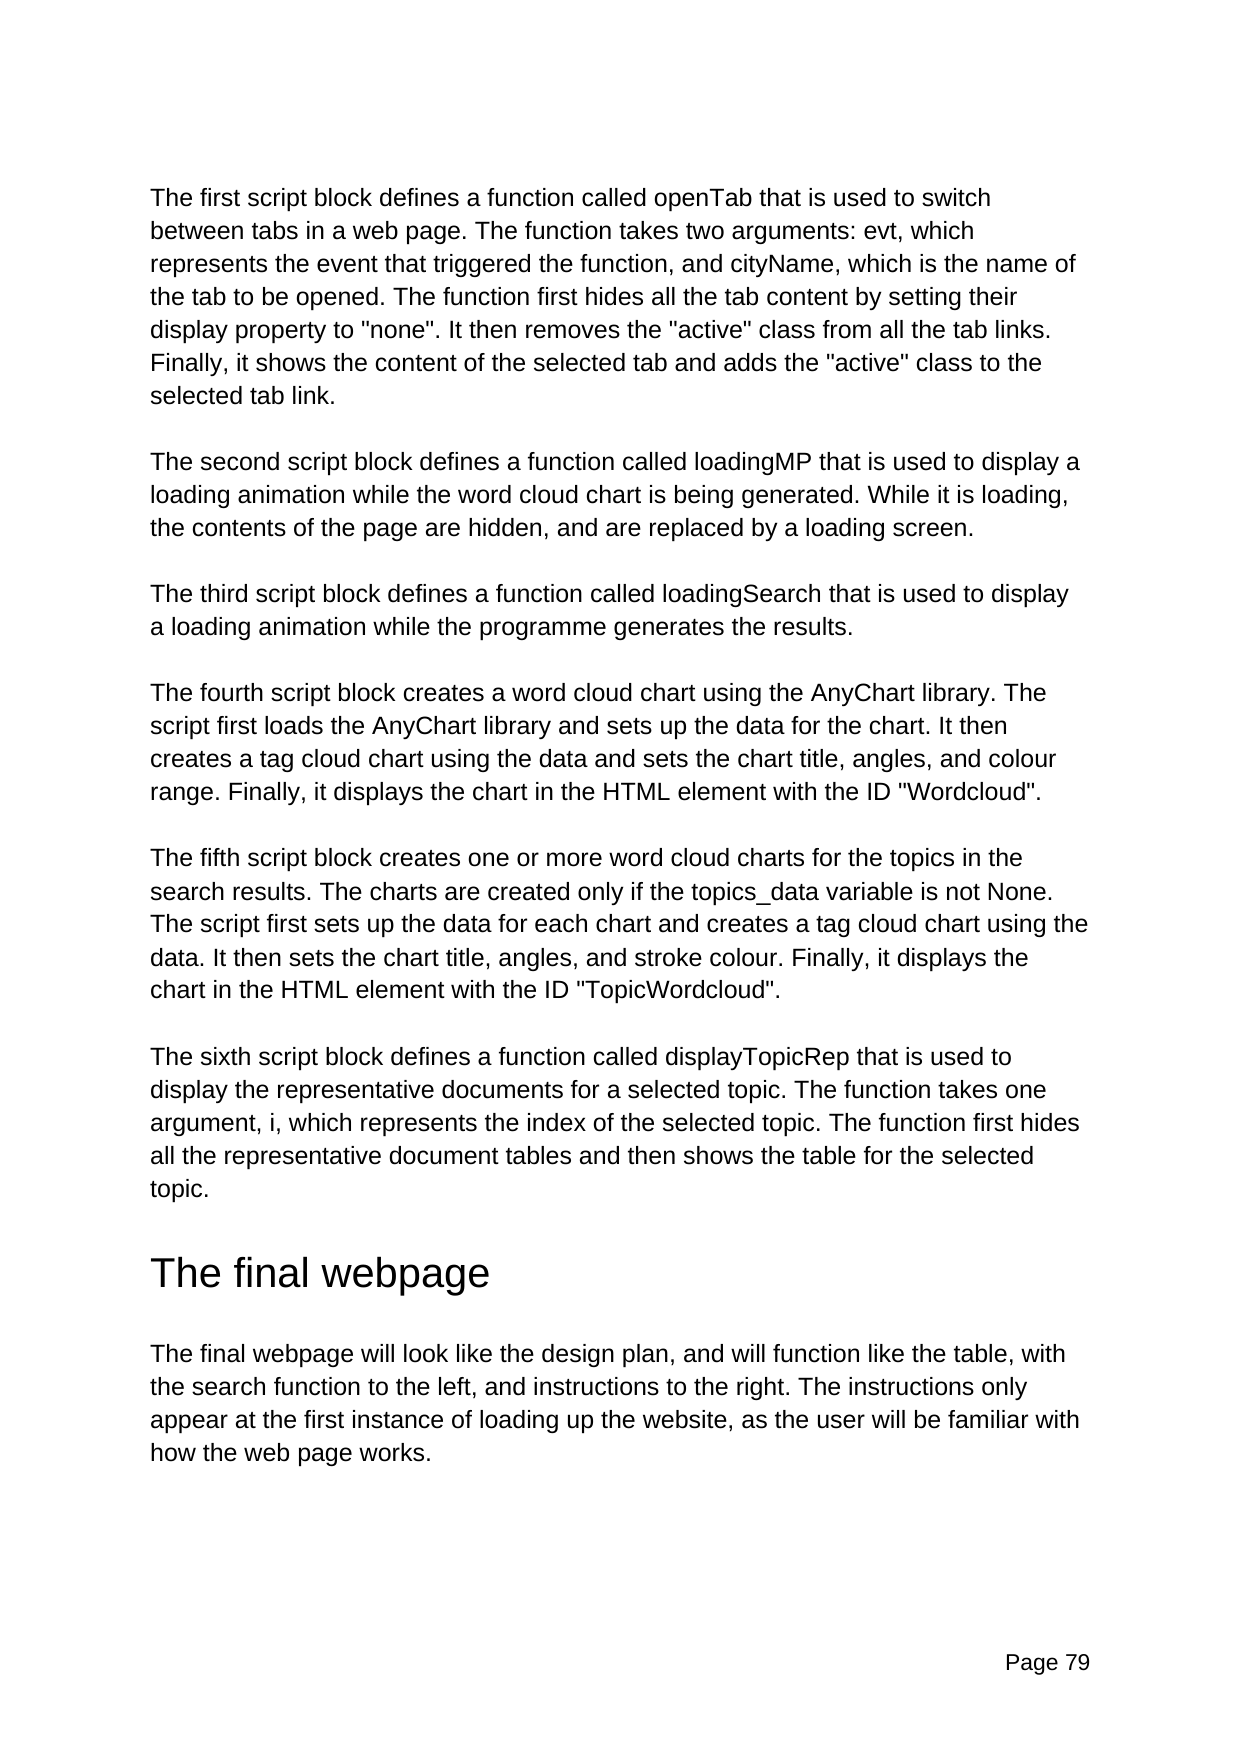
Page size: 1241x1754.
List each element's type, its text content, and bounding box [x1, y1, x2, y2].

subtitle The final webpage [150, 1248, 1090, 1296]
text The fifth script block creates one or more word cloud charts for the topics in the search results. The charts are created only if the topics_data variable is not None. The script first sets up the data for each chart and creates a tag cloud chart using the data. It then sets the chart title, angles, and stroke colour. Finally, it displays the chart in the HTML element with the ID "TopicWordcloud". [150, 843, 1090, 1004]
text The sixth script block defines a function called displayTopicRep that is used to display the representative documents for a selected topic. The function takes one argument, i, which represents the index of the selected topic. The function first hides all the representative document tables and then shows the table for the selected topic. [150, 1042, 1090, 1202]
text The fourth script block creates a word cloud chart using the AnyChart library. The script first loads the AnyChart library and sets up the data for the chart. It then creates a tag cloud chart using the data and sets the chart title, angles, and colour range. Finally, it displays the chart in the HTML element with the ID "Wordcloud". [150, 678, 1090, 806]
text The first script block defines a function called openTab that is used to switch between tabs in a web page. The function takes two arguments: evt, which represents the event that triggered the function, and cityName, which is the name of the tab to be opened. The function first hides all the tab content by setting their display property to "none". It then removes the "active" class from all the tab links. Finally, it shows the content of the selected tab and adds the "active" class to the selected tab link. [150, 183, 1090, 410]
text The final webpage will look like the design plan, and will function like the table, with the search function to the left, and instructions to the right. The instructions only appear at the first instance of loading up the website, as the user will be familiar with how the web page works. [150, 1339, 1090, 1467]
text The second script block defines a function called loadingMP that is used to display a loading animation while the word cloud chart is being generated. While it is loading, the contents of the page are hidden, and are replaced by a loading screen. [150, 447, 1090, 542]
text The third script block defines a function called loadingSearch that is used to display a loading animation while the programme generates the results. [150, 579, 1090, 641]
